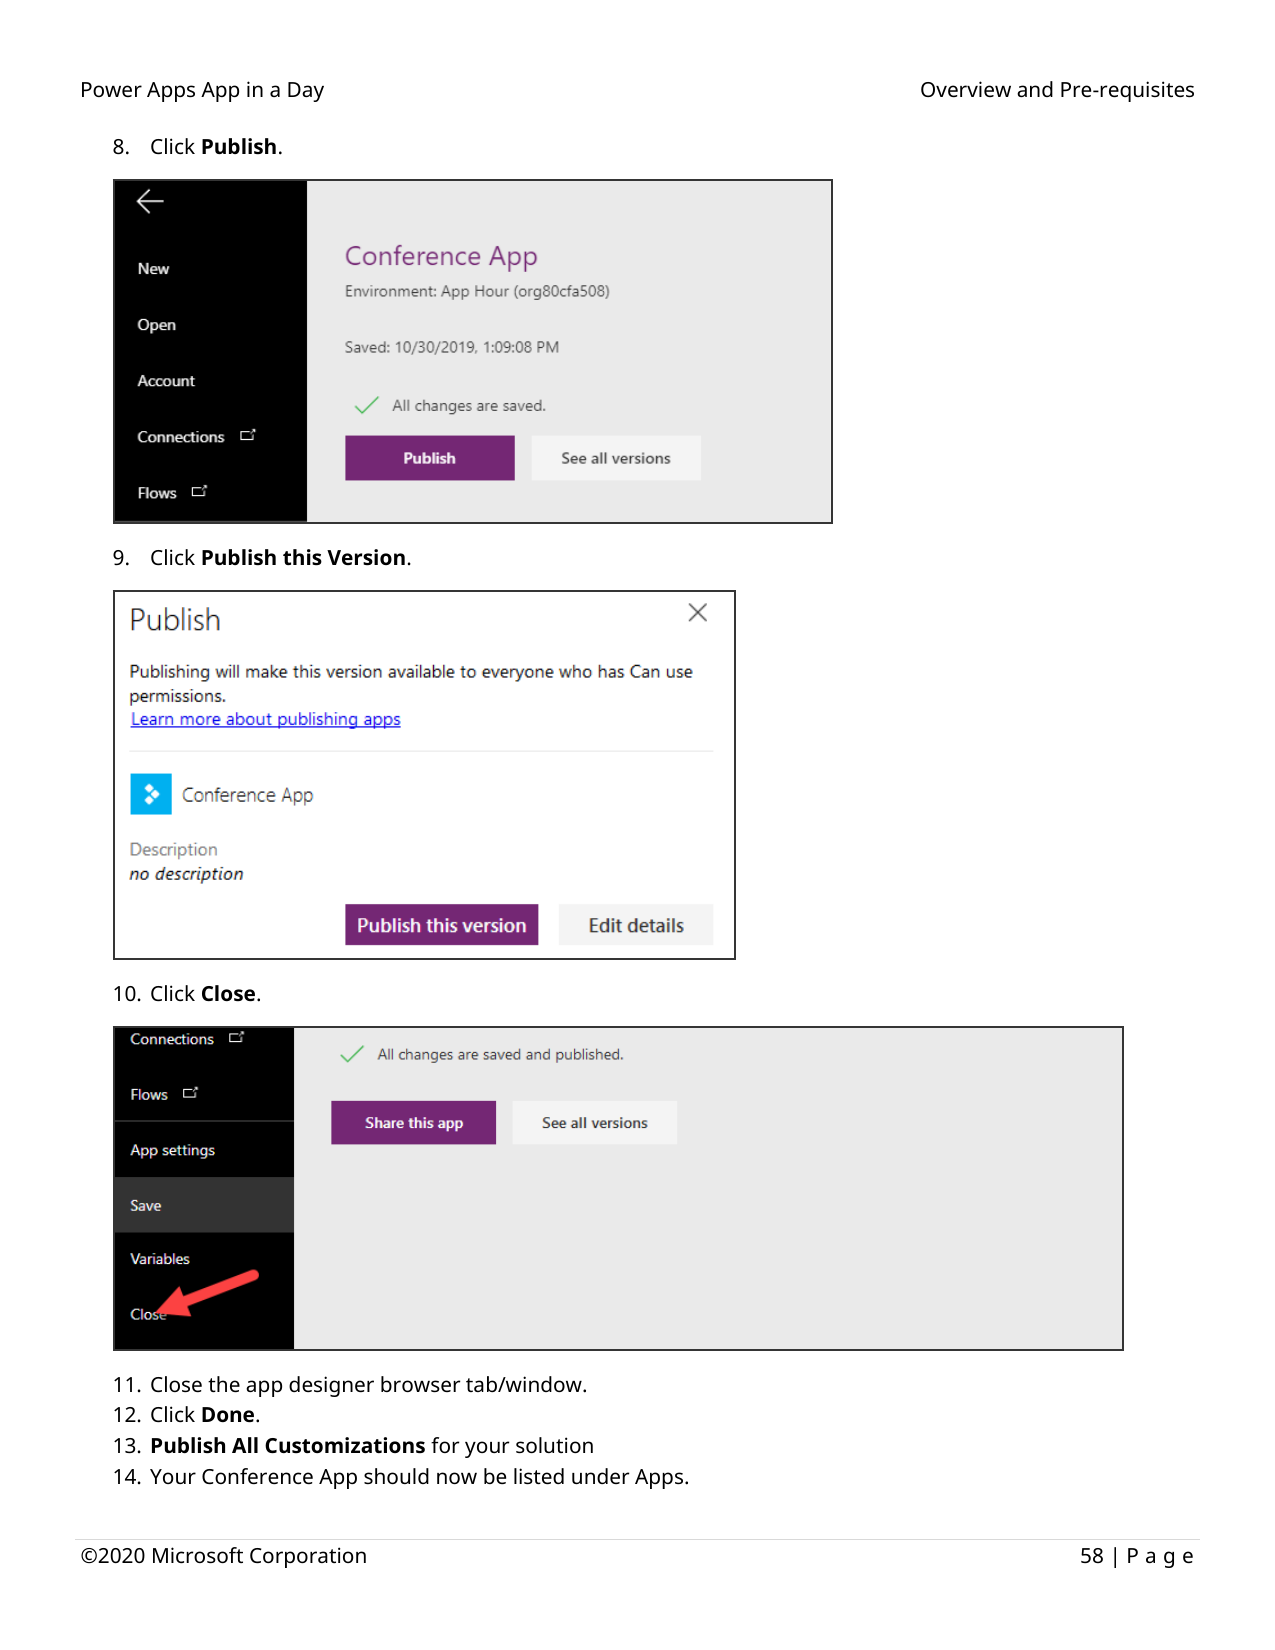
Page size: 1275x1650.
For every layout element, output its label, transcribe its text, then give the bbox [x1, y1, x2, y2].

list Close the app designer browser tab/window. [112, 1370, 1200, 1398]
picture [115, 1028, 1122, 1349]
list Publish All Customizations for your solution [112, 1431, 1200, 1459]
list Your Conference App should now be listed under Apps. [112, 1462, 1200, 1490]
list Click Publish. [112, 132, 1200, 160]
picture [115, 181, 831, 522]
picture [115, 592, 734, 958]
list Click Done. [112, 1401, 1200, 1429]
list Click Close. [112, 979, 1200, 1007]
list Click Publish this Version. [112, 543, 1200, 571]
